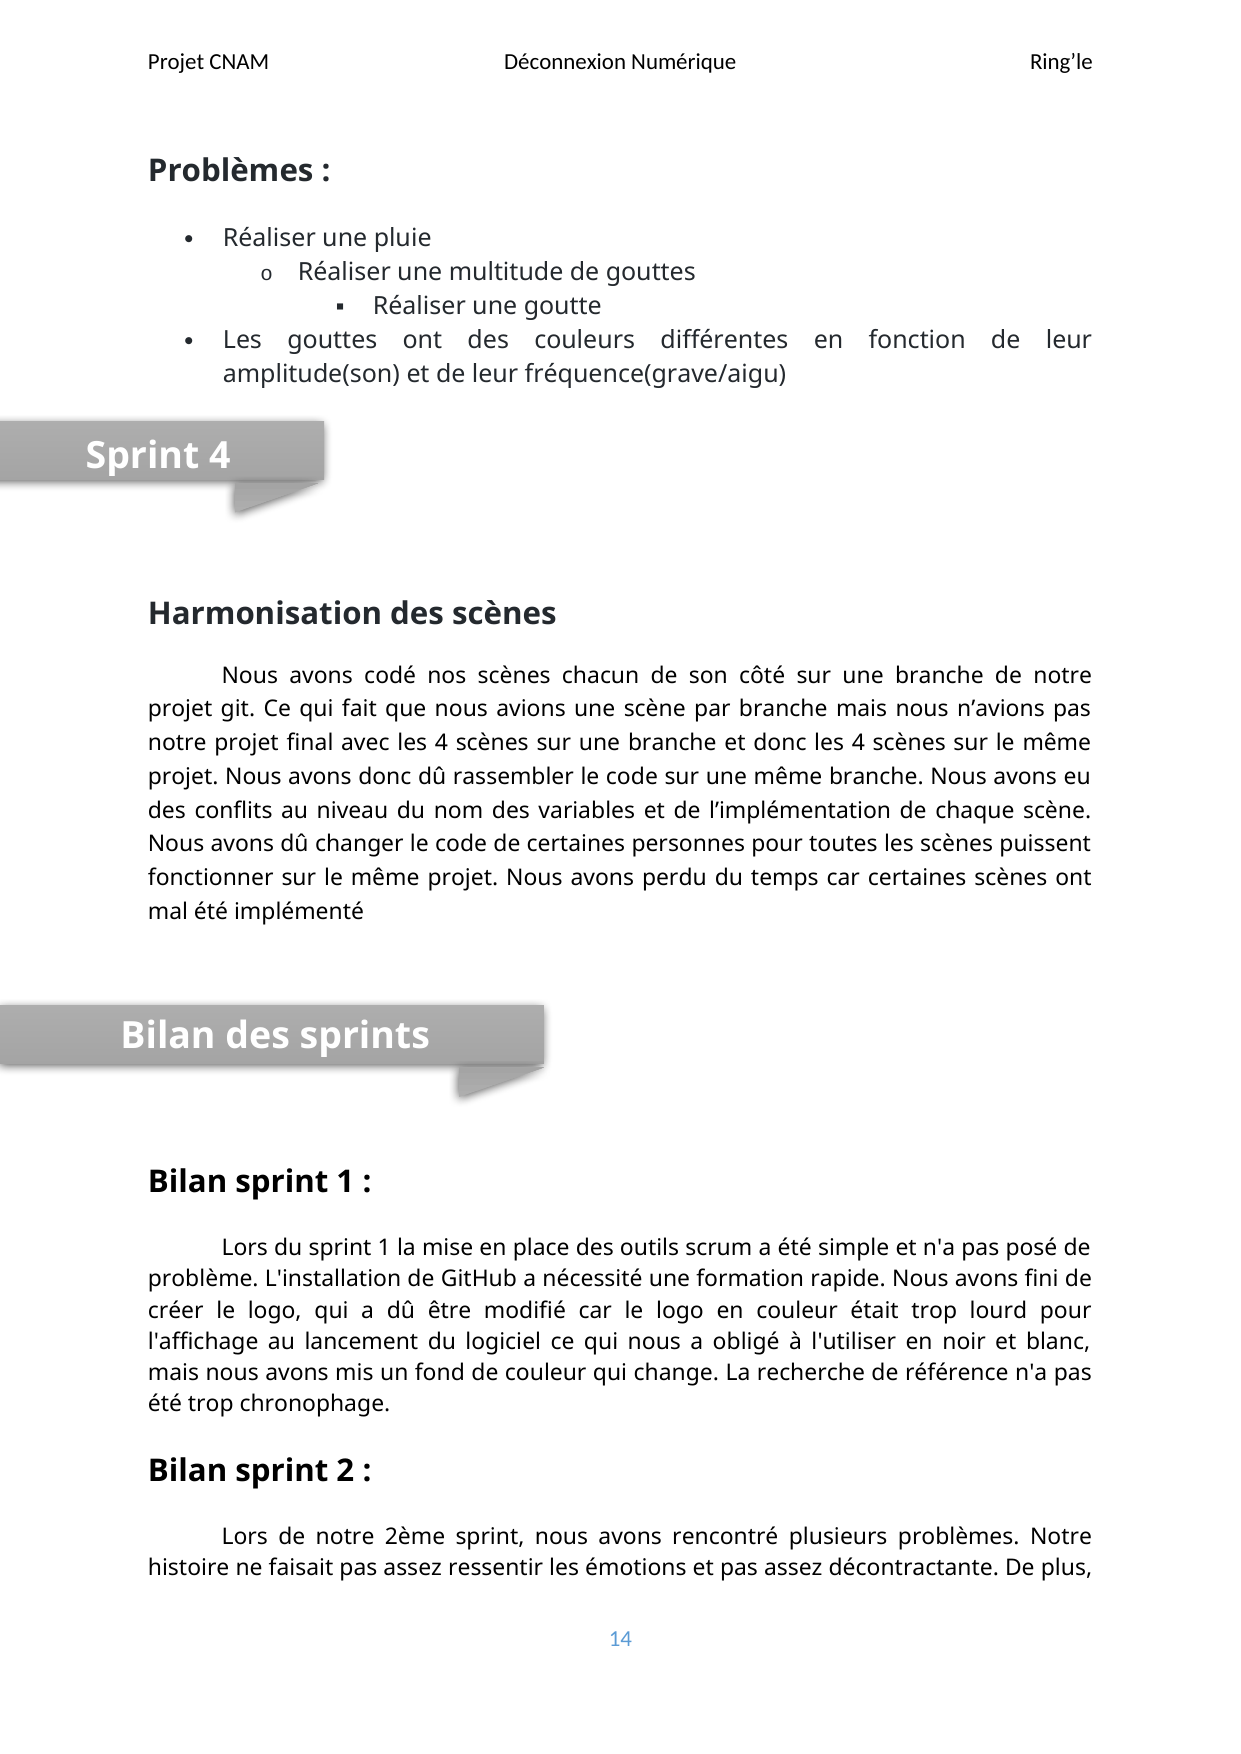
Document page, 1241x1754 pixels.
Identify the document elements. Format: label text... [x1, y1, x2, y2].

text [148, 1519, 1093, 1582]
text Problèmes : [148, 148, 1093, 190]
list Réaliser une pluie [185, 219, 1093, 253]
text Harmonisation des scènes [148, 591, 1093, 633]
subtitle Lors du sprint 1 la mise en place des outils scrum a été simple et n'a pas posé de problème. L'installation de GitHub a nécessité une formation rapide. Nous avons fini de créer le logo, qui a dû être modifié car le logo en couleur était trop lourd pour l'affichage au lancement du logiciel ce qui nous a obligé à l'utiliser en noir et blanc, mais nous avons mis un fond de couleur qui change. La recherche de référence n'a pas été trop chronophage. [148, 1231, 1093, 1419]
subtitle Bilan sprint 2 : [148, 1448, 1093, 1490]
text Nous avons codé nos scènes chacun de son côté sur une branche de notre projet git. Ce qui fait que nous avions une scène par branche mais nous n’avions pas notre projet final avec les 4 scènes sur une branche et donc les 4 scènes sur le même projet. Nous avons donc dû rassembler le code sur une même branche. Nous avons eu des conflits au niveau du nom des variables et de l’implémentation de chaque scène. Nous avons dû changer le code de certaines personnes pour toutes les scènes puissent fonctionner sur le même projet. Nous avons perdu du temps car certaines scènes ont mal été implémenté [148, 658, 1093, 926]
subtitle Bilan sprint 1 : [148, 1159, 1093, 1202]
list Réaliser une multitude de gouttes [260, 253, 1093, 287]
list Réaliser une goutte [335, 287, 1093, 322]
list Les gouttes ont des couleurs différentes en fonction de leur amplitude(son) et de leur fréquence(grave/aigu) [185, 322, 1093, 390]
